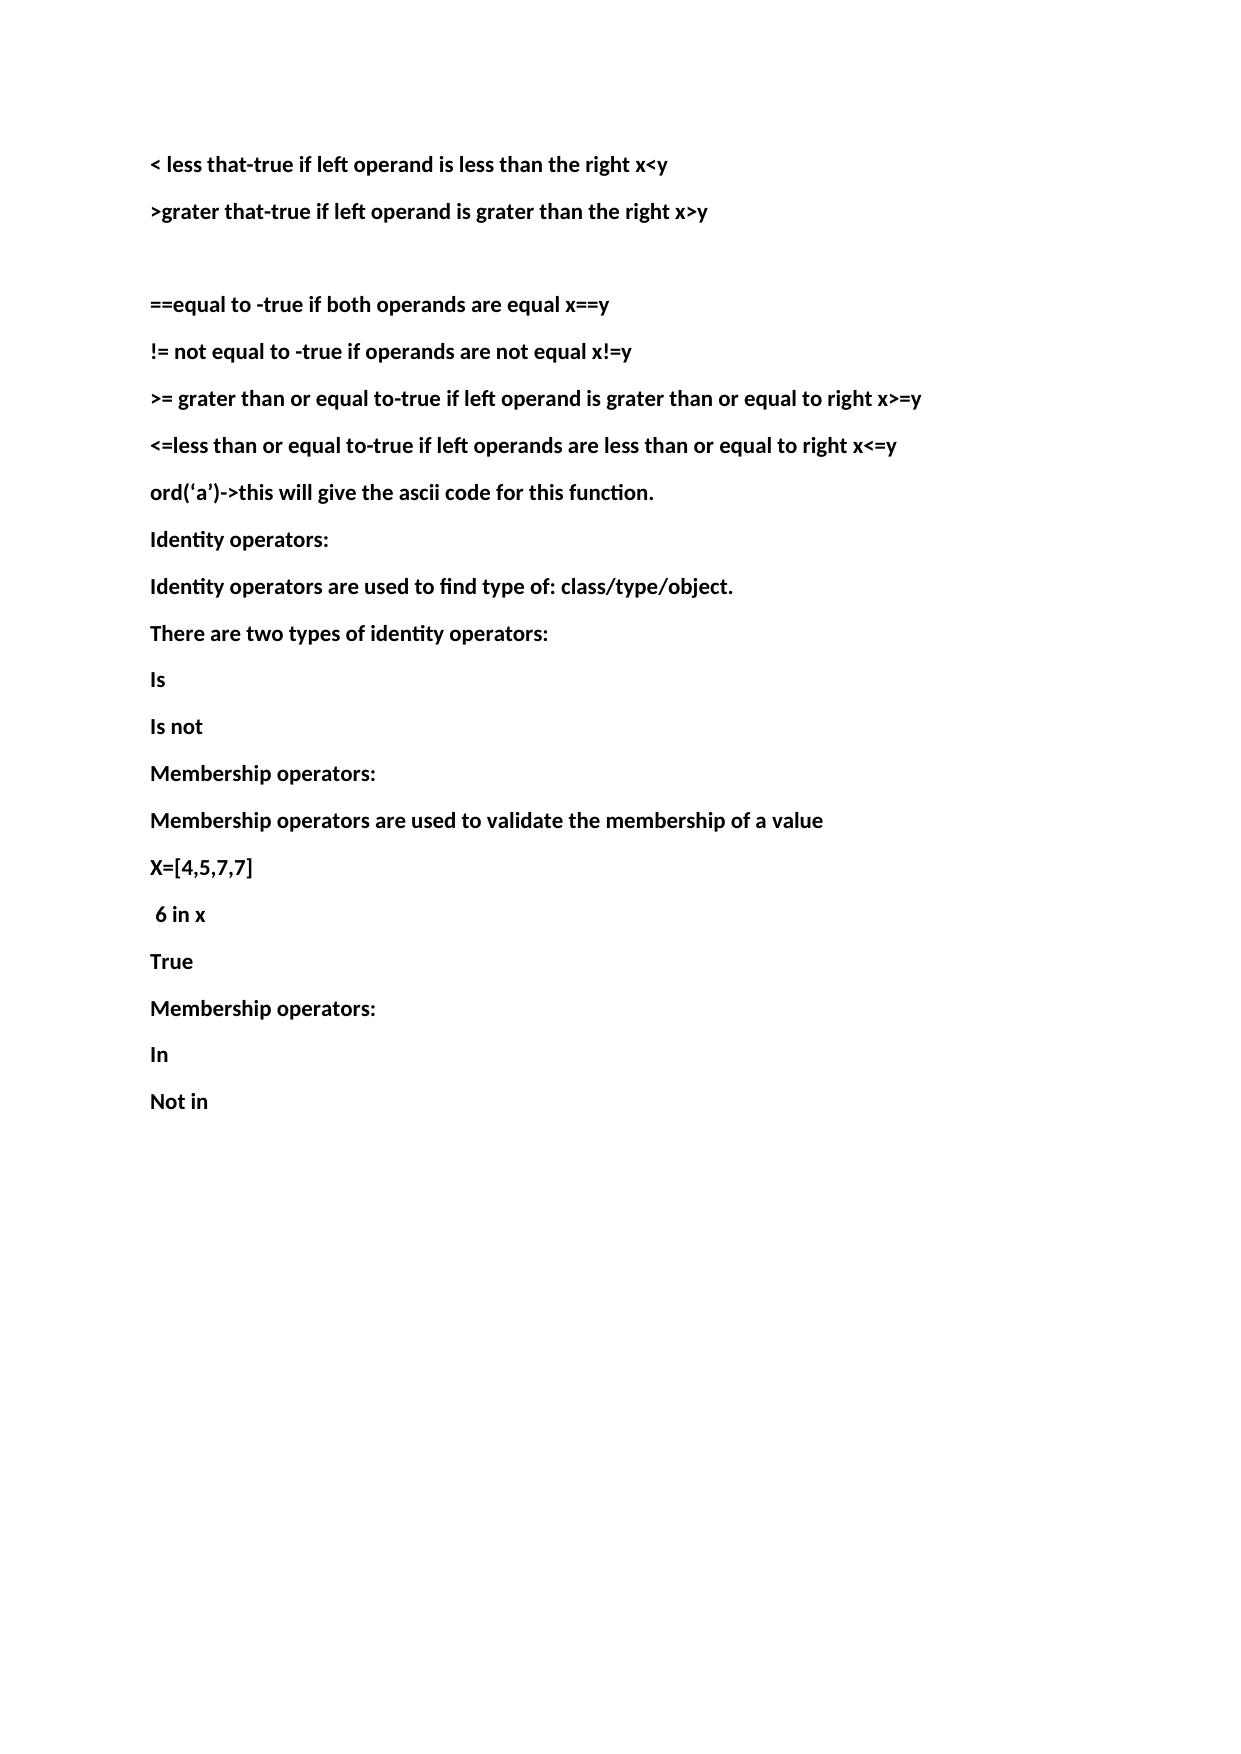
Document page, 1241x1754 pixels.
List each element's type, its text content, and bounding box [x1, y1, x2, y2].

text != not equal to -true if operands are not equal x!=y [150, 337, 1090, 366]
text ord(‘a’)->this will give the ascii code for this function. [150, 478, 1090, 506]
text X=[4,5,7,7] [150, 853, 1090, 881]
text >= grater than or equal to-true if left operand is grater than or equal to right x>=y [150, 384, 1090, 412]
text <=less than or equal to-true if left operands are less than or equal to right x<=y [150, 431, 1090, 459]
text In [150, 1041, 1090, 1069]
text ==equal to -true if both operands are equal x==y [150, 291, 1090, 319]
text Membership operators: [150, 759, 1090, 787]
text Identity operators are used to find type of: class/type/object. [150, 572, 1090, 600]
text Identity operators: [150, 525, 1090, 553]
text Is not [150, 712, 1090, 741]
text >grater that-true if left operand is grater than the right x>y [150, 197, 1090, 225]
text < less that-true if left operand is less than the right x<y [150, 150, 1090, 178]
text There are two types of identity operators: [150, 619, 1090, 647]
text Not in [150, 1087, 1090, 1116]
text 6 in x [150, 900, 1090, 928]
text Is [150, 666, 1090, 694]
text True [150, 947, 1090, 975]
text Membership operators: [150, 994, 1090, 1022]
text Membership operators are used to validate the membership of a value [150, 806, 1090, 834]
